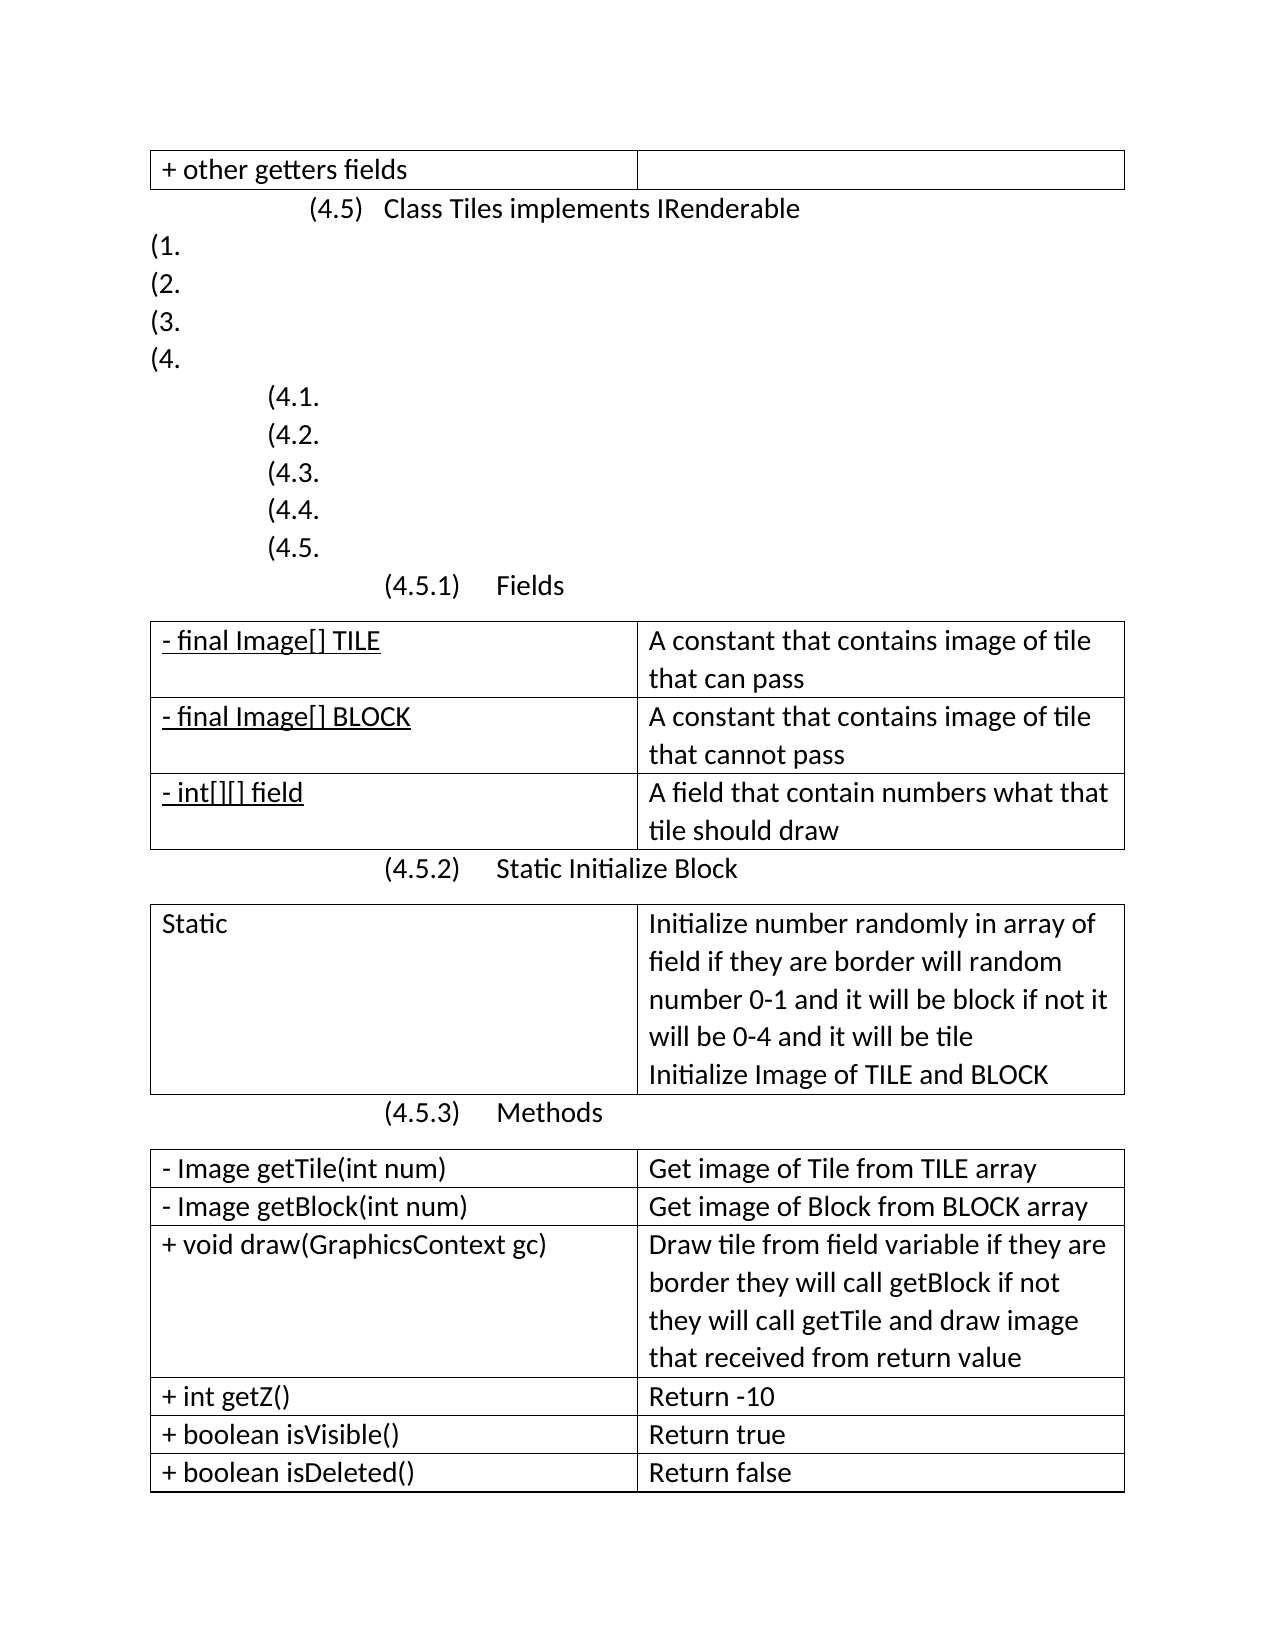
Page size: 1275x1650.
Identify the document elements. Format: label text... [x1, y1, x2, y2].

table_cell + int getZ() [151, 1378, 637, 1415]
table_header Get image of Tile from TILE array [638, 1150, 1124, 1187]
table_cell Return true [638, 1416, 1124, 1453]
table_cell Draw tile from field variable if they are border they will call getBlock if not they will call getTile and draw image that received from return value [638, 1226, 1124, 1377]
table_cell + boolean isVisible() [151, 1416, 637, 1453]
table_cell - final Image[] BLOCK [151, 698, 637, 773]
list Static Initialize Block [384, 850, 1125, 886]
list Class Tiles implements IRenderable [309, 190, 1125, 225]
table_cell Get image of Block from BLOCK array [638, 1188, 1124, 1225]
table_cell - int[][] field [151, 774, 637, 849]
table_cell [638, 151, 1124, 189]
table_cell Return false [638, 1454, 1124, 1491]
table_cell + other getters fields [151, 151, 637, 189]
table_cell A constant that contains image of tile that cannot pass [638, 698, 1124, 773]
table_cell Return -10 [638, 1378, 1124, 1415]
table_cell - Image getBlock(int num) [151, 1188, 637, 1225]
table_header - Image getTile(int num) [151, 1150, 637, 1187]
table_header Static [151, 905, 637, 1093]
table_header Initialize number randomly in array of field if they are border will random number 0-1 and it will be block if not it will be 0-4 and it will be tile Initialize Image of TILE and BLOCK [638, 905, 1124, 1093]
list Methods [384, 1095, 1125, 1130]
table_header A constant that contains image of tile that can pass [638, 622, 1124, 697]
table_cell A field that contain numbers what that tile should draw [638, 774, 1124, 849]
list Fields [384, 567, 1125, 602]
table_cell + boolean isDeleted() [151, 1454, 637, 1491]
table_header - final Image[] TILE [151, 622, 637, 697]
table_cell + void draw(GraphicsContext gc) [151, 1226, 637, 1377]
